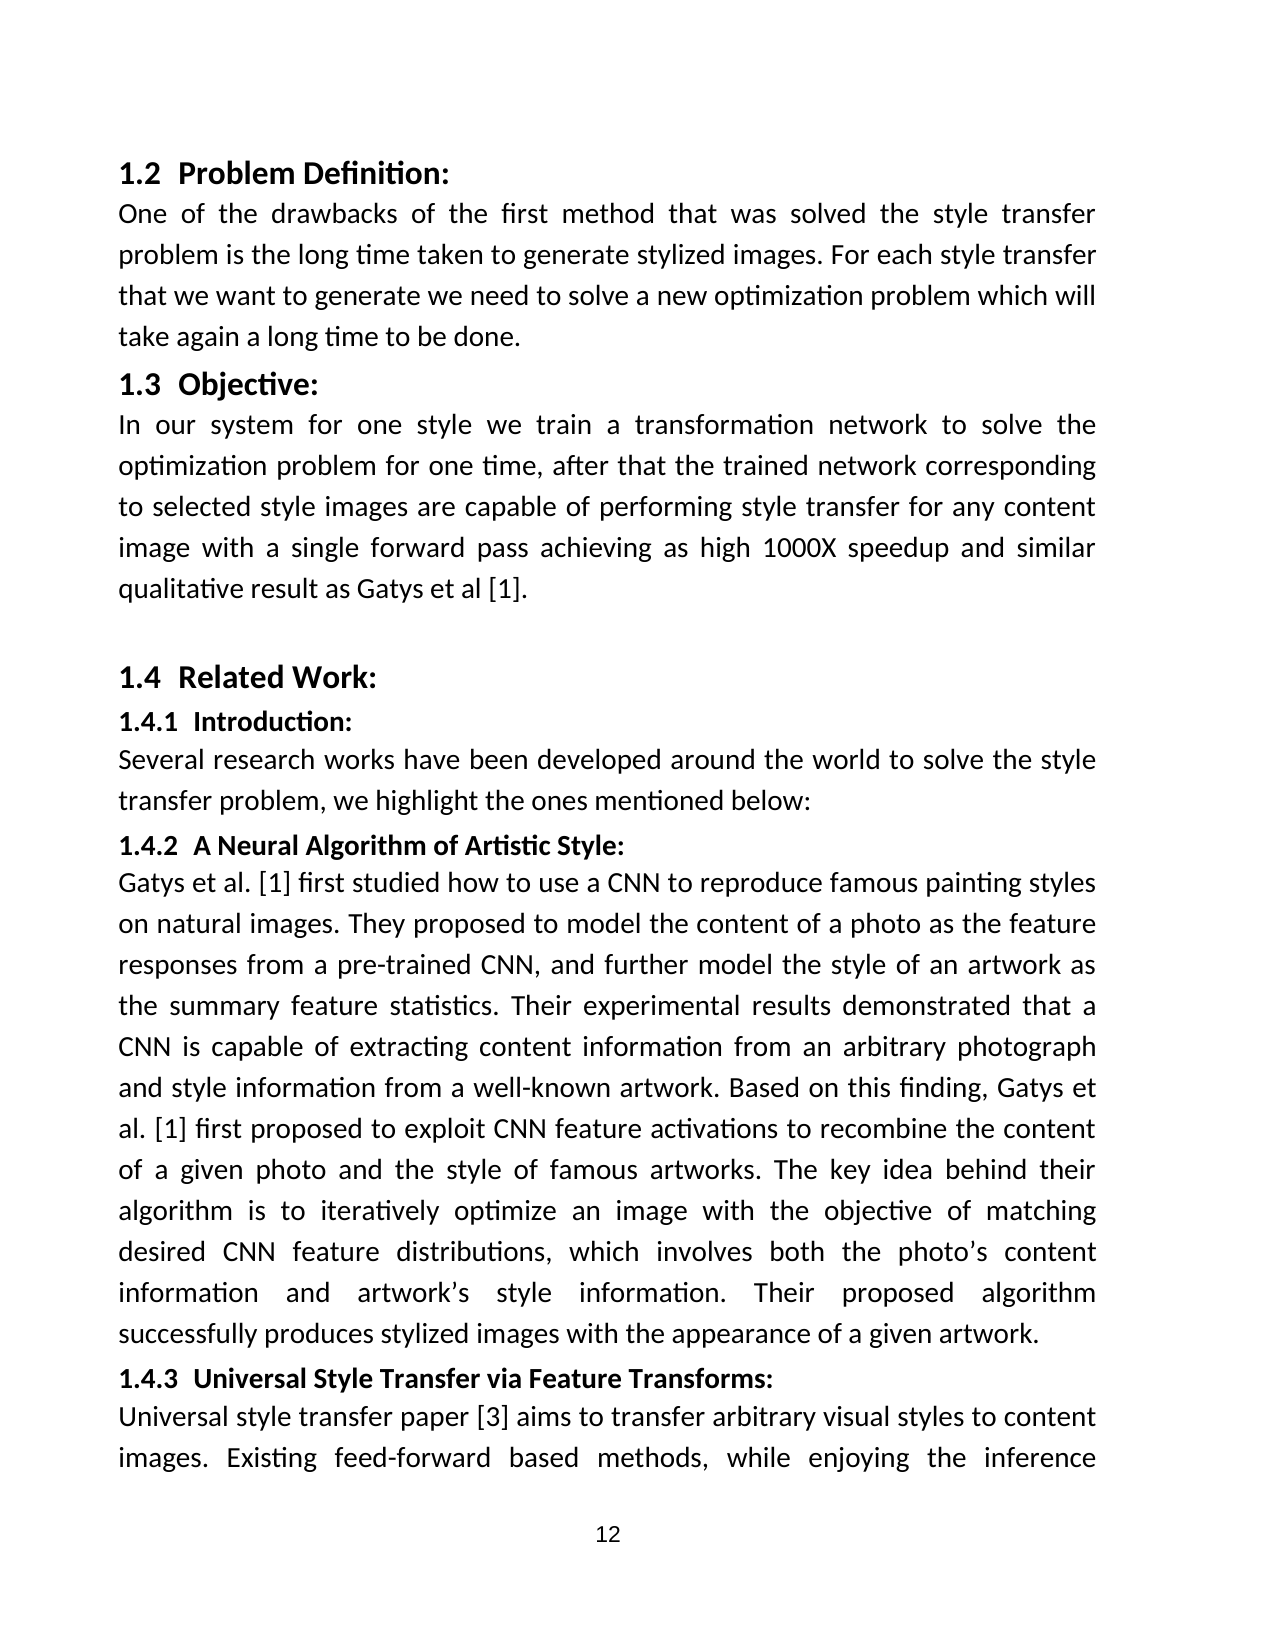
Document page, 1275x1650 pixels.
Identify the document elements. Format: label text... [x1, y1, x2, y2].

subtitle Universal Style Transfer via Feature Transforms: [118, 1360, 1098, 1396]
subtitle Objective: [118, 363, 1098, 404]
subtitle Problem Definition: [118, 152, 1098, 193]
subtitle Related Work: [118, 656, 1098, 697]
text In our system for one style we train a transformation network to solve the optimization problem for one time, after that the trained network corresponding to selected style images are capable of performing style transfer for any content image with a single forward pass achieving as high 1000X speedup and similar qualitative result as Gatys et al [1]. [118, 406, 1098, 605]
text Several research works have been developed around the world to solve the style transfer problem, we highlight the ones mentioned below: [118, 741, 1098, 817]
text One of the drawbacks of the first method that was solved the style transfer problem is the long time taken to generate stylized images. For each style transfer that we want to generate we need to solve a new optimization problem which will take again a long time to be done. [118, 195, 1098, 353]
subtitle Introduction: [118, 703, 1098, 739]
subtitle A Neural Algorithm of Artistic Style: [118, 827, 1098, 862]
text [118, 1398, 1098, 1474]
text Gatys et al. [1] first studied how to use a CNN to reproduce famous painting styles on natural images. They proposed to model the content of a photo as the feature responses from a pre-trained CNN, and further model the style of an artwork as the summary feature statistics. Their experimental results demonstrated that a CNN is capable of extracting content information from an arbitrary photograph and style information from a well-known artwork. Based on this finding, Gatys et al. [1] first proposed to exploit CNN feature activations to recombine the content of a given photo and the style of famous artworks. The key idea behind their algorithm is to iteratively optimize an image with the objective of matching desired CNN feature distributions, which involves both the photo’s content information and artwork’s style information. Their proposed algorithm successfully produces stylized images with the appearance of a given artwork. [118, 864, 1098, 1351]
